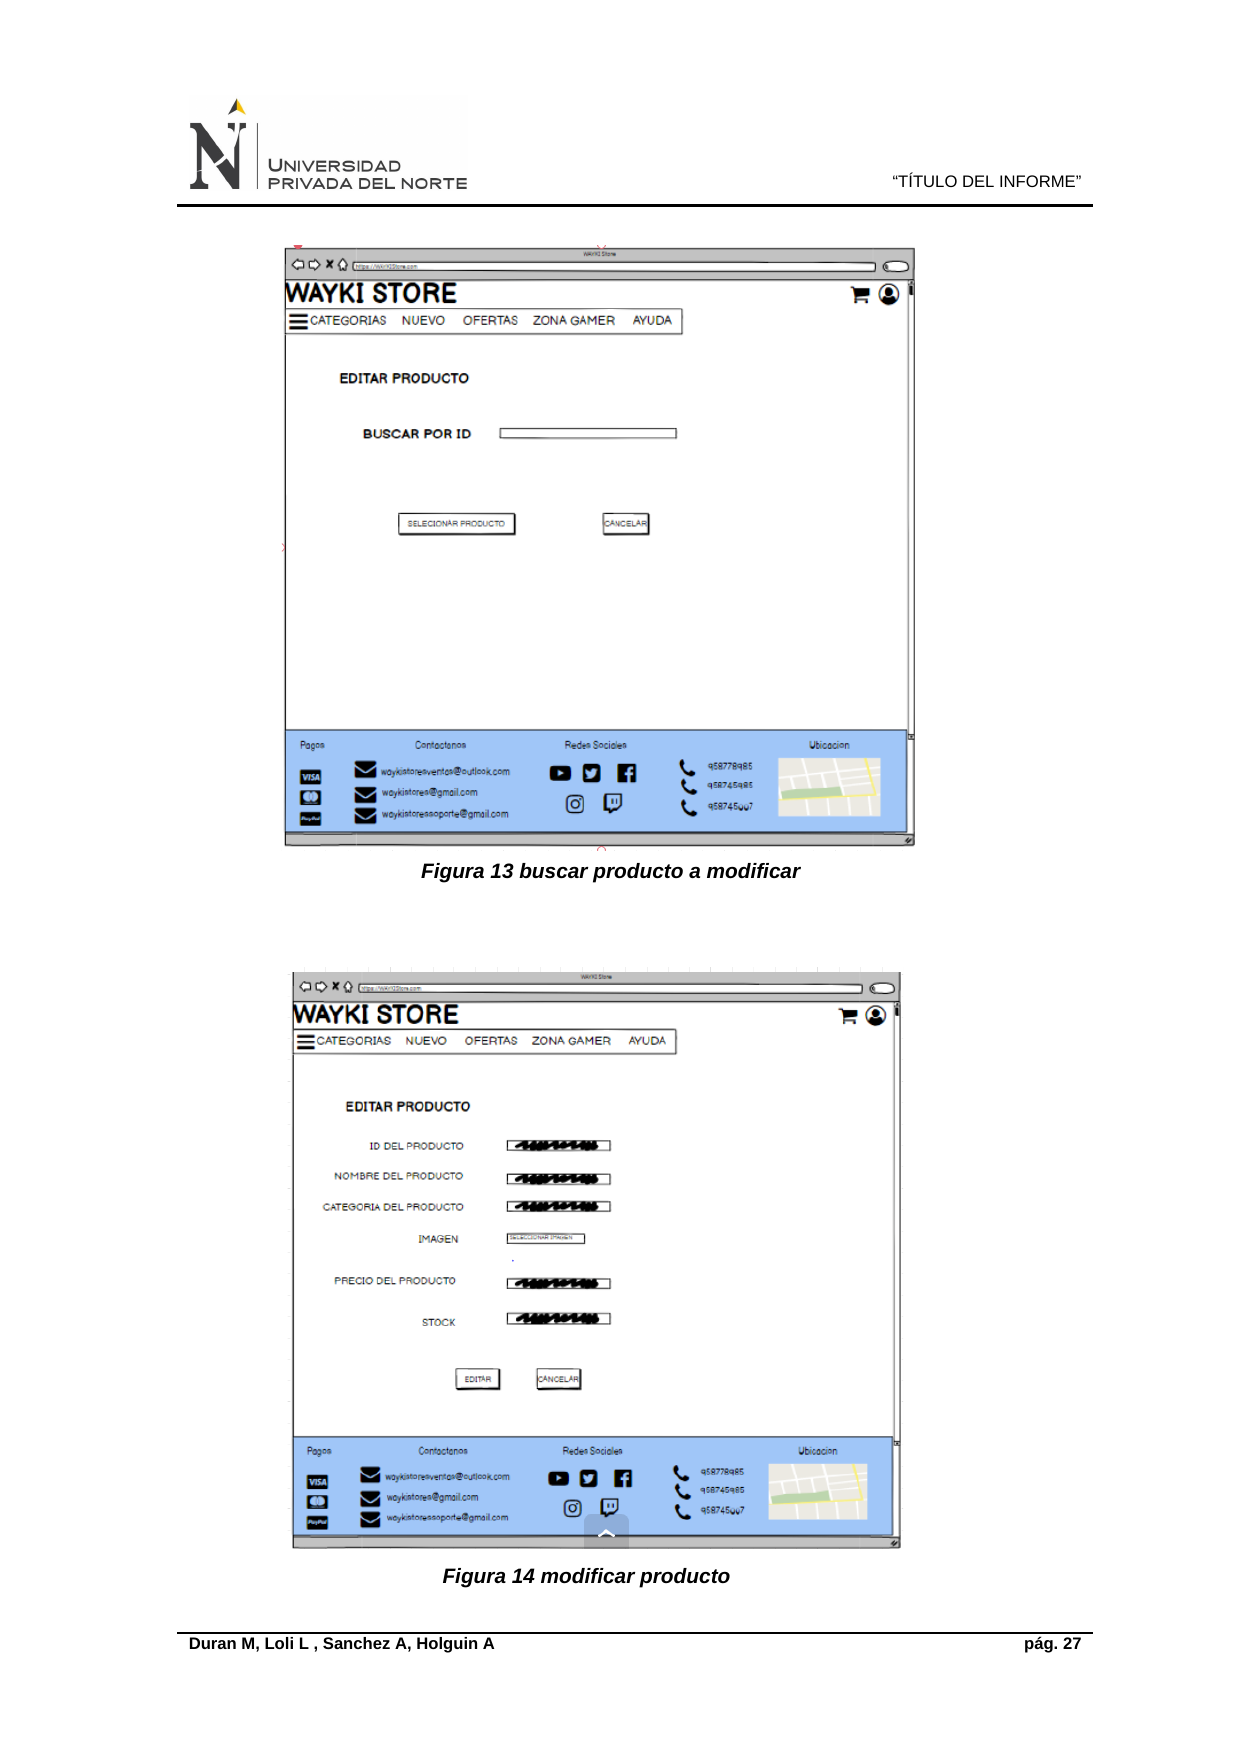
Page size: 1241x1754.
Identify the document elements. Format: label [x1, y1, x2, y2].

picture [188, 95, 469, 191]
picture [287, 967, 904, 1549]
picture [281, 245, 918, 851]
